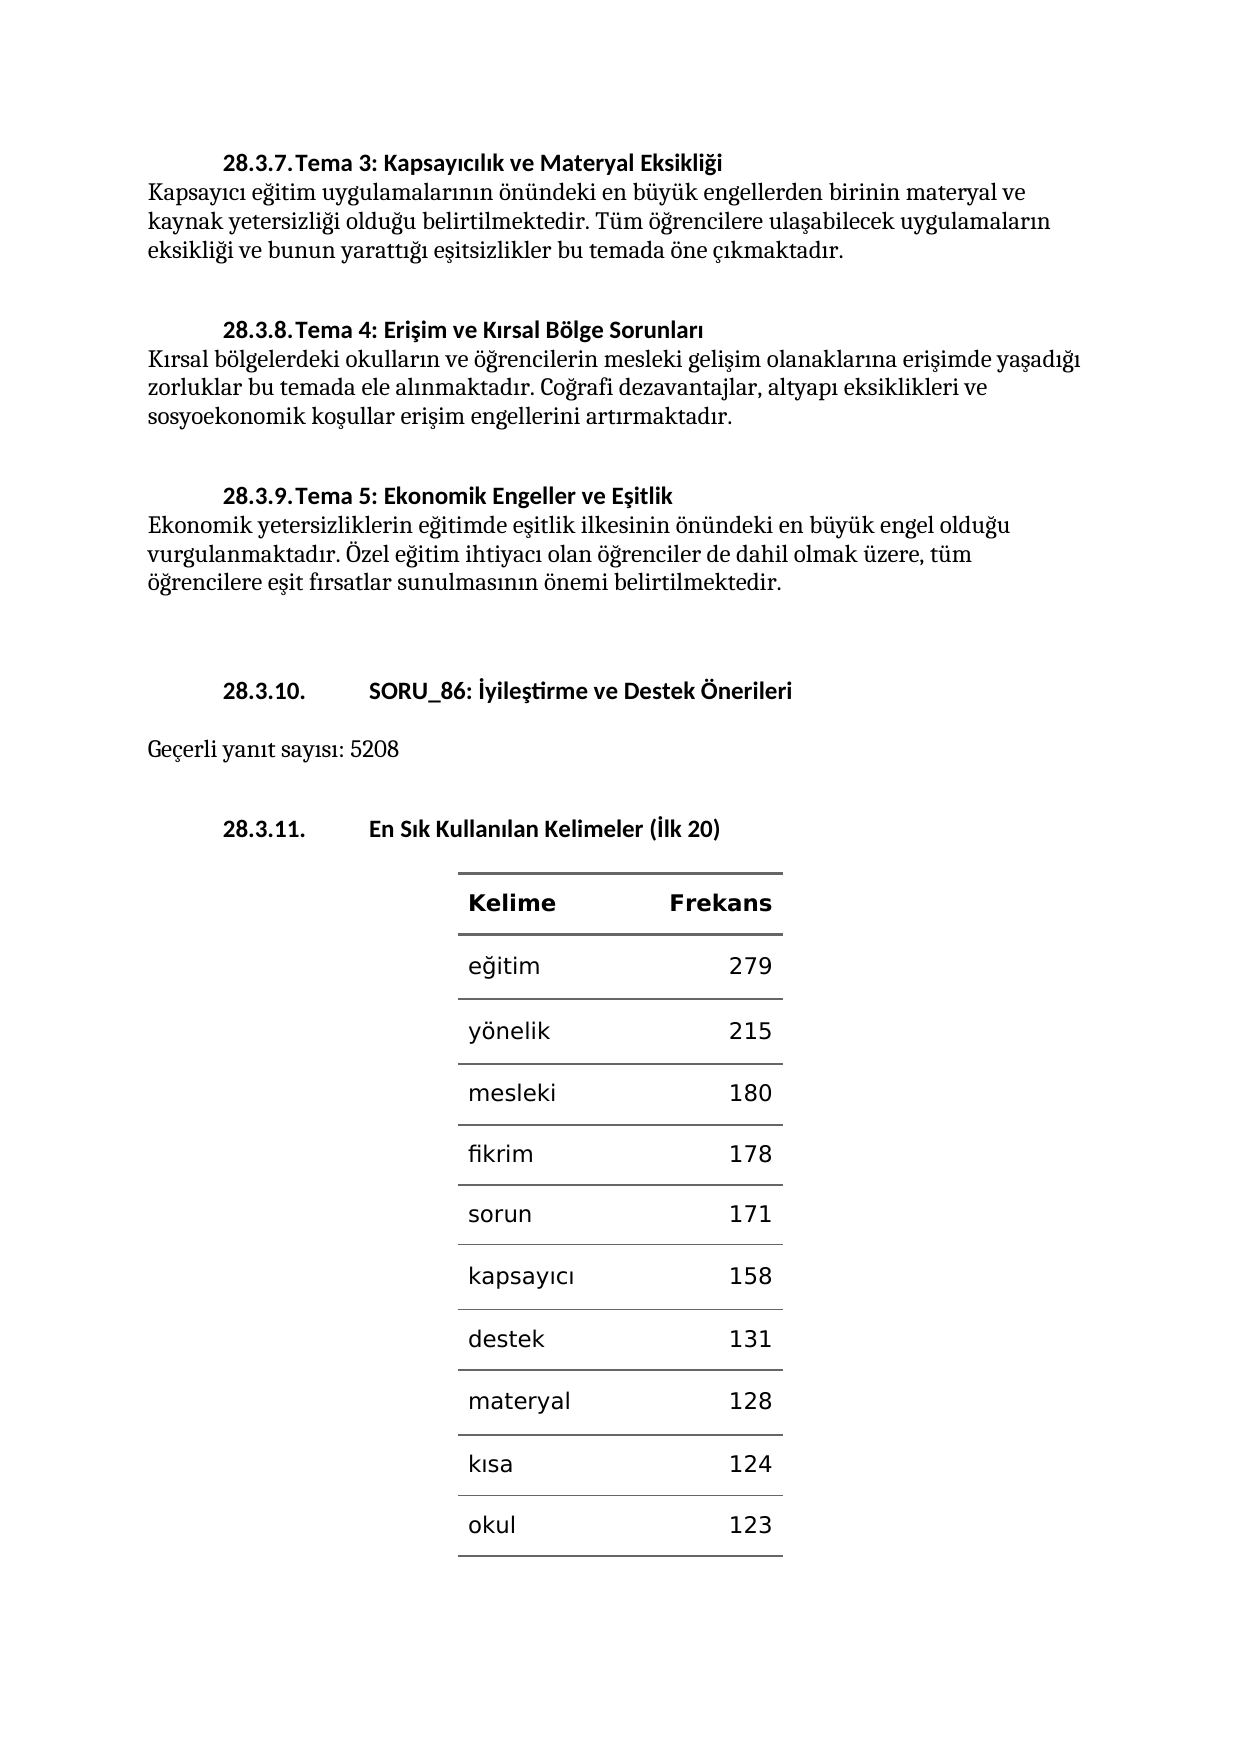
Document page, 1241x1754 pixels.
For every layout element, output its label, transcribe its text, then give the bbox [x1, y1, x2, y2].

table_cell 124 [637, 1436, 783, 1494]
text Kırsal bölgelerdeki okulların ve öğrencilerin mesleki gelişim olanaklarına erişimde yaşadığı zorluklar bu temada ele alınmaktadır. Coğrafi dezavantajlar, altyapı eksiklikleri ve sosyoekonomik koşullar erişim engellerini artırmaktadır. [148, 344, 1093, 431]
subtitle SORU_86: İyileştirme ve Destek Önerileri [223, 675, 1093, 706]
text Ekonomik yetersizliklerin eğitimde eşitlik ilkesinin önündeki en büyük engel olduğu vurgulanmaktadır. Özel eğitim ihtiyacı olan öğrenciler de dahil olmak üzere, tüm öğrencilere eşit fırsatlar sunulmasının önemi belirtilmektedir. [148, 511, 1093, 597]
text Geçerli yanıt sayısı: 5208 [148, 735, 1093, 763]
table_cell 128 [637, 1371, 783, 1434]
table_cell materyal [458, 1371, 637, 1434]
table_cell 279 [637, 936, 783, 998]
table_cell 158 [637, 1245, 783, 1308]
table_cell 123 [637, 1496, 783, 1555]
table_cell sorun [458, 1186, 637, 1243]
subtitle Tema 5: Ekonomik Engeller ve Eşitlik [223, 480, 1093, 511]
table_cell 178 [637, 1126, 783, 1184]
table_cell 215 [637, 1000, 783, 1063]
table_cell kapsayıcı [458, 1245, 637, 1308]
text Kapsayıcı eğitim uygulamalarının önündeki en büyük engellerden birinin materyal ve kaynak yetersizliği olduğu belirtilmektedir. Tüm öğrencilere ulaşabilecek uygulamaların eksikliği ve bunun yarattığı eşitsizlikler bu temada öne çıkmaktadır. [148, 178, 1093, 264]
table_header Frekans [637, 875, 783, 933]
subtitle En Sık Kullanılan Kelimeler (İlk 20) [223, 813, 1093, 843]
table_cell 180 [637, 1065, 783, 1124]
table_cell mesleki [458, 1065, 637, 1124]
table_cell eğitim [458, 936, 637, 998]
table_cell destek [458, 1310, 637, 1369]
table_cell 131 [637, 1310, 783, 1369]
table_cell yönelik [458, 1000, 637, 1063]
table_header Kelime [458, 875, 637, 933]
subtitle Tema 3: Kapsayıcılık ve Materyal Eksikliği [223, 148, 1093, 178]
table_cell fikrim [458, 1126, 637, 1184]
table_cell okul [458, 1496, 637, 1555]
table_cell 171 [637, 1186, 783, 1243]
subtitle Tema 4: Erişim ve Kırsal Bölge Sorunları [223, 314, 1093, 344]
table_cell kısa [458, 1436, 637, 1494]
